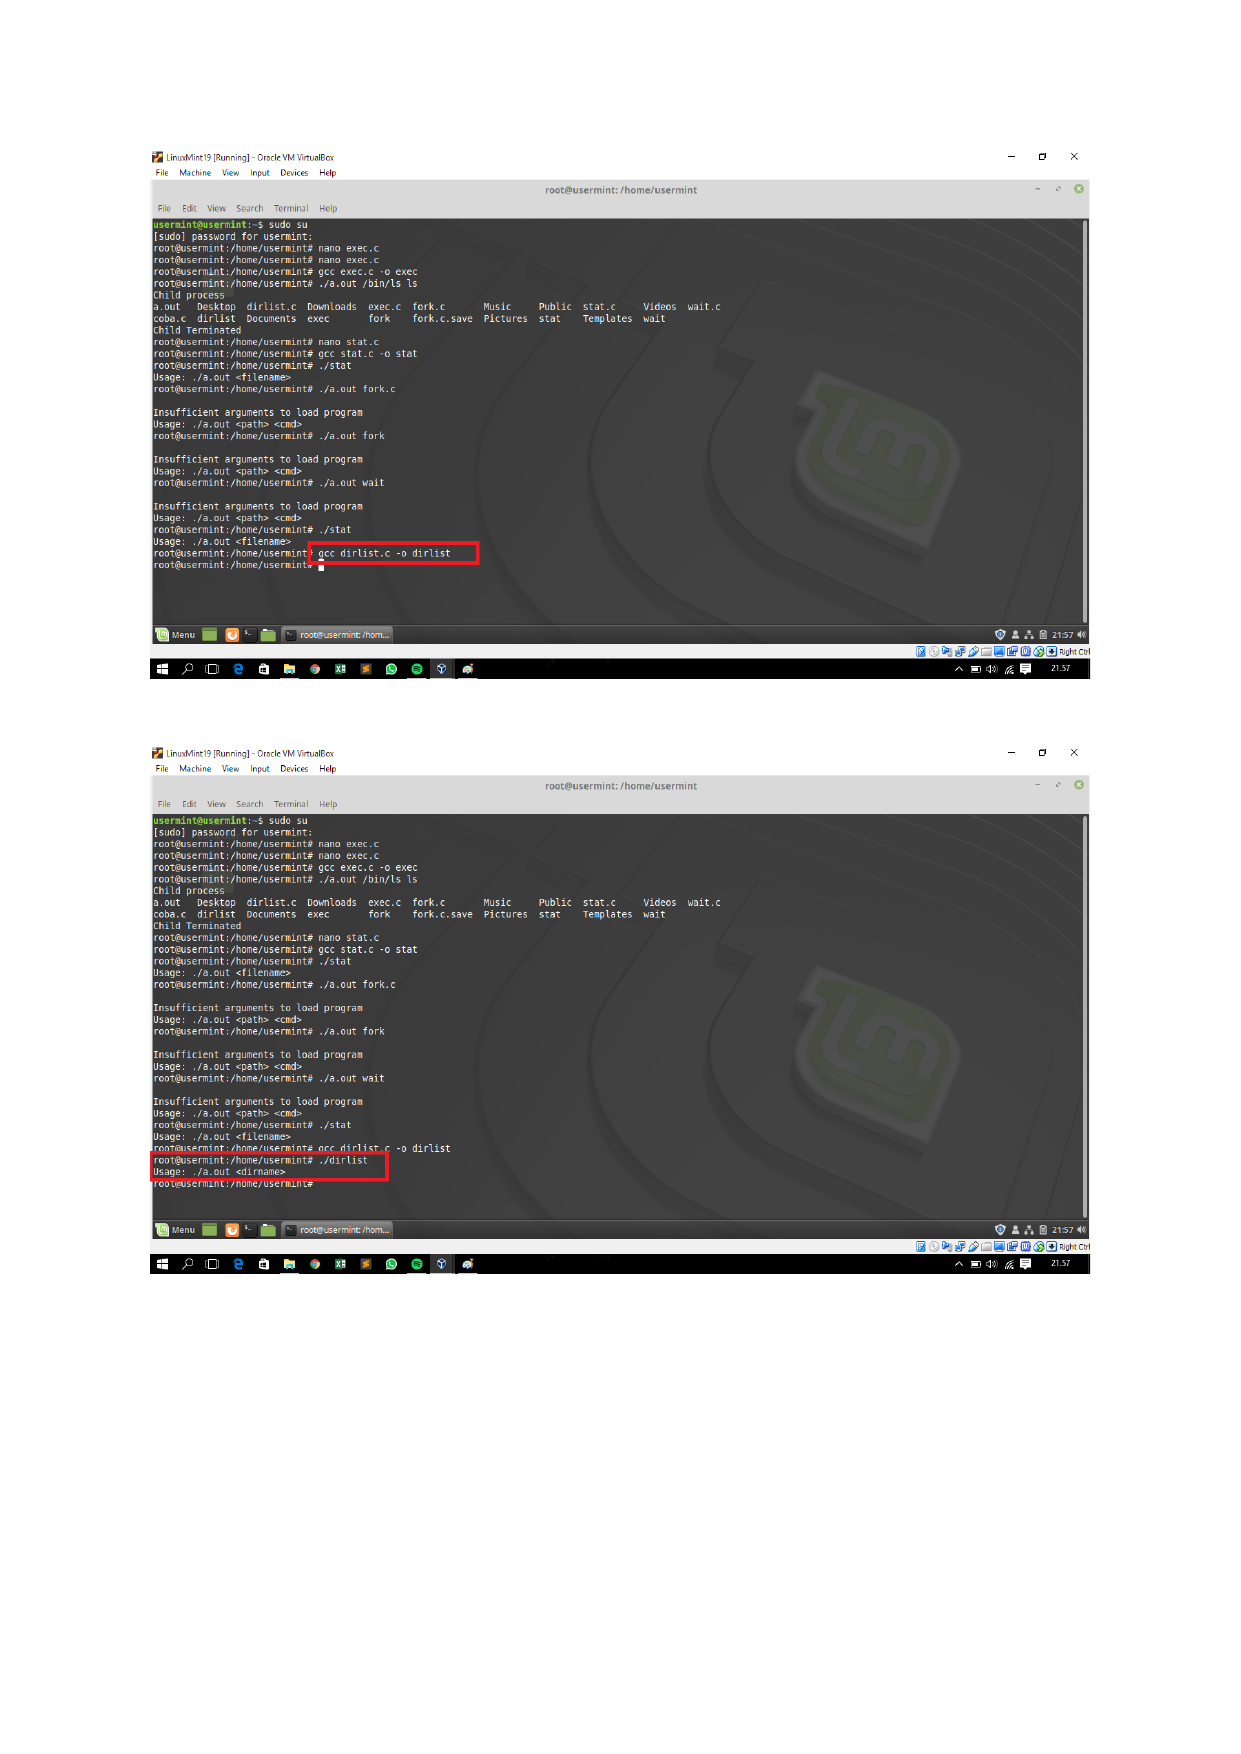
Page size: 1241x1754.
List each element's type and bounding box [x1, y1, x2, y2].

picture [150, 150, 1091, 679]
picture [150, 745, 1091, 1274]
